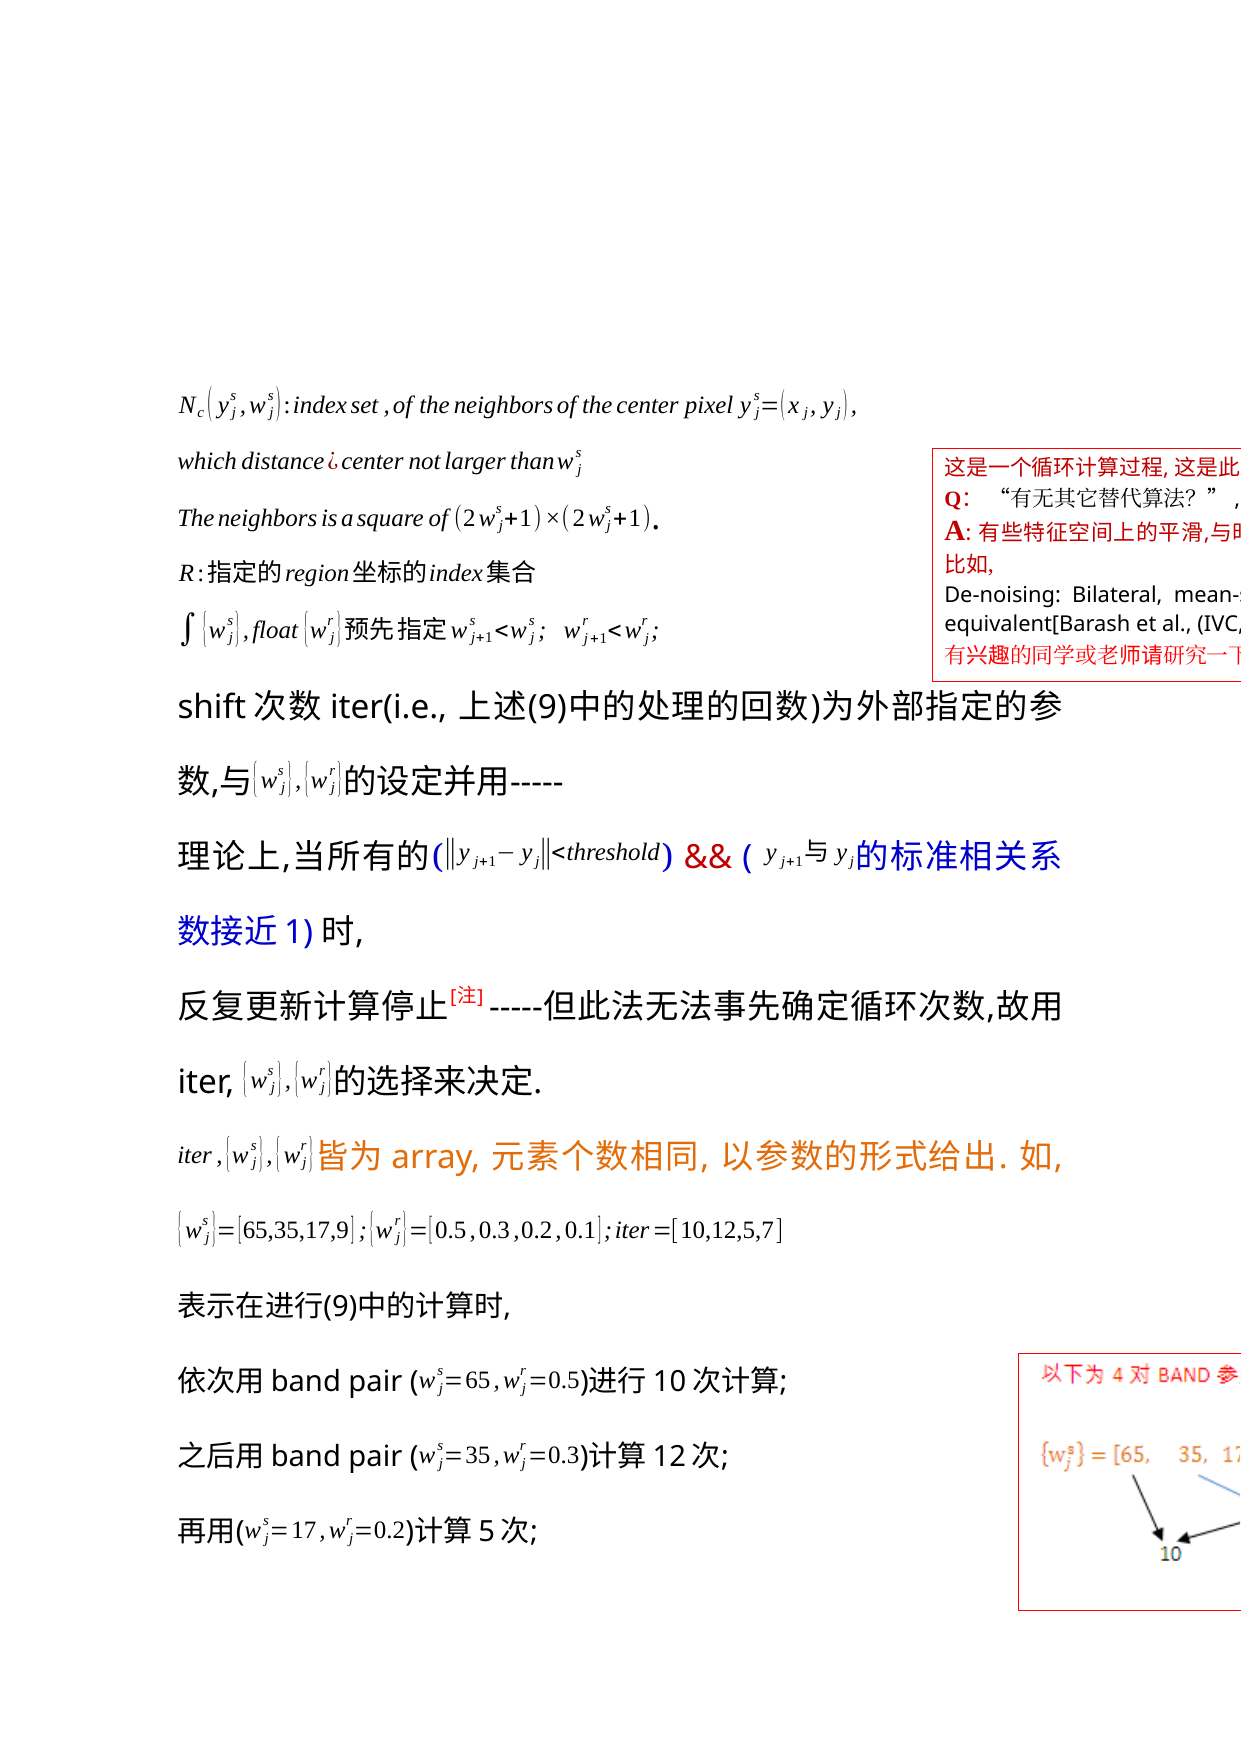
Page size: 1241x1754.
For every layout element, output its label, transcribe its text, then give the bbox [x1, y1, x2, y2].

text 反复更新计算停止[注] -----但此法无法事先确定循环次数,故用iter, 的选择来决定. [177, 967, 1063, 1117]
picture [1030, 1354, 1241, 1572]
text . [933, 479, 1063, 554]
text 再用()计算5次; [177, 1492, 1018, 1567]
text 依次用band pair ()进行10次计算; [177, 1342, 1063, 1417]
text 皆为array, 元素个数相同, 以参数的形式给出. 如, [177, 1117, 1063, 1267]
text 理论上,当所有的() && ( 的标准相关系数接近1) 时, [177, 817, 1063, 967]
text 之后用band pair ()计算12次; [177, 1417, 1018, 1492]
text shift次数iter(i.e., 上述(9)中的处理的回数)为外部指定的参数,与的设定并用----- [177, 667, 1063, 817]
text 表示在进行(9)中的计算时, [177, 1267, 1063, 1342]
text . [177, 479, 932, 554]
